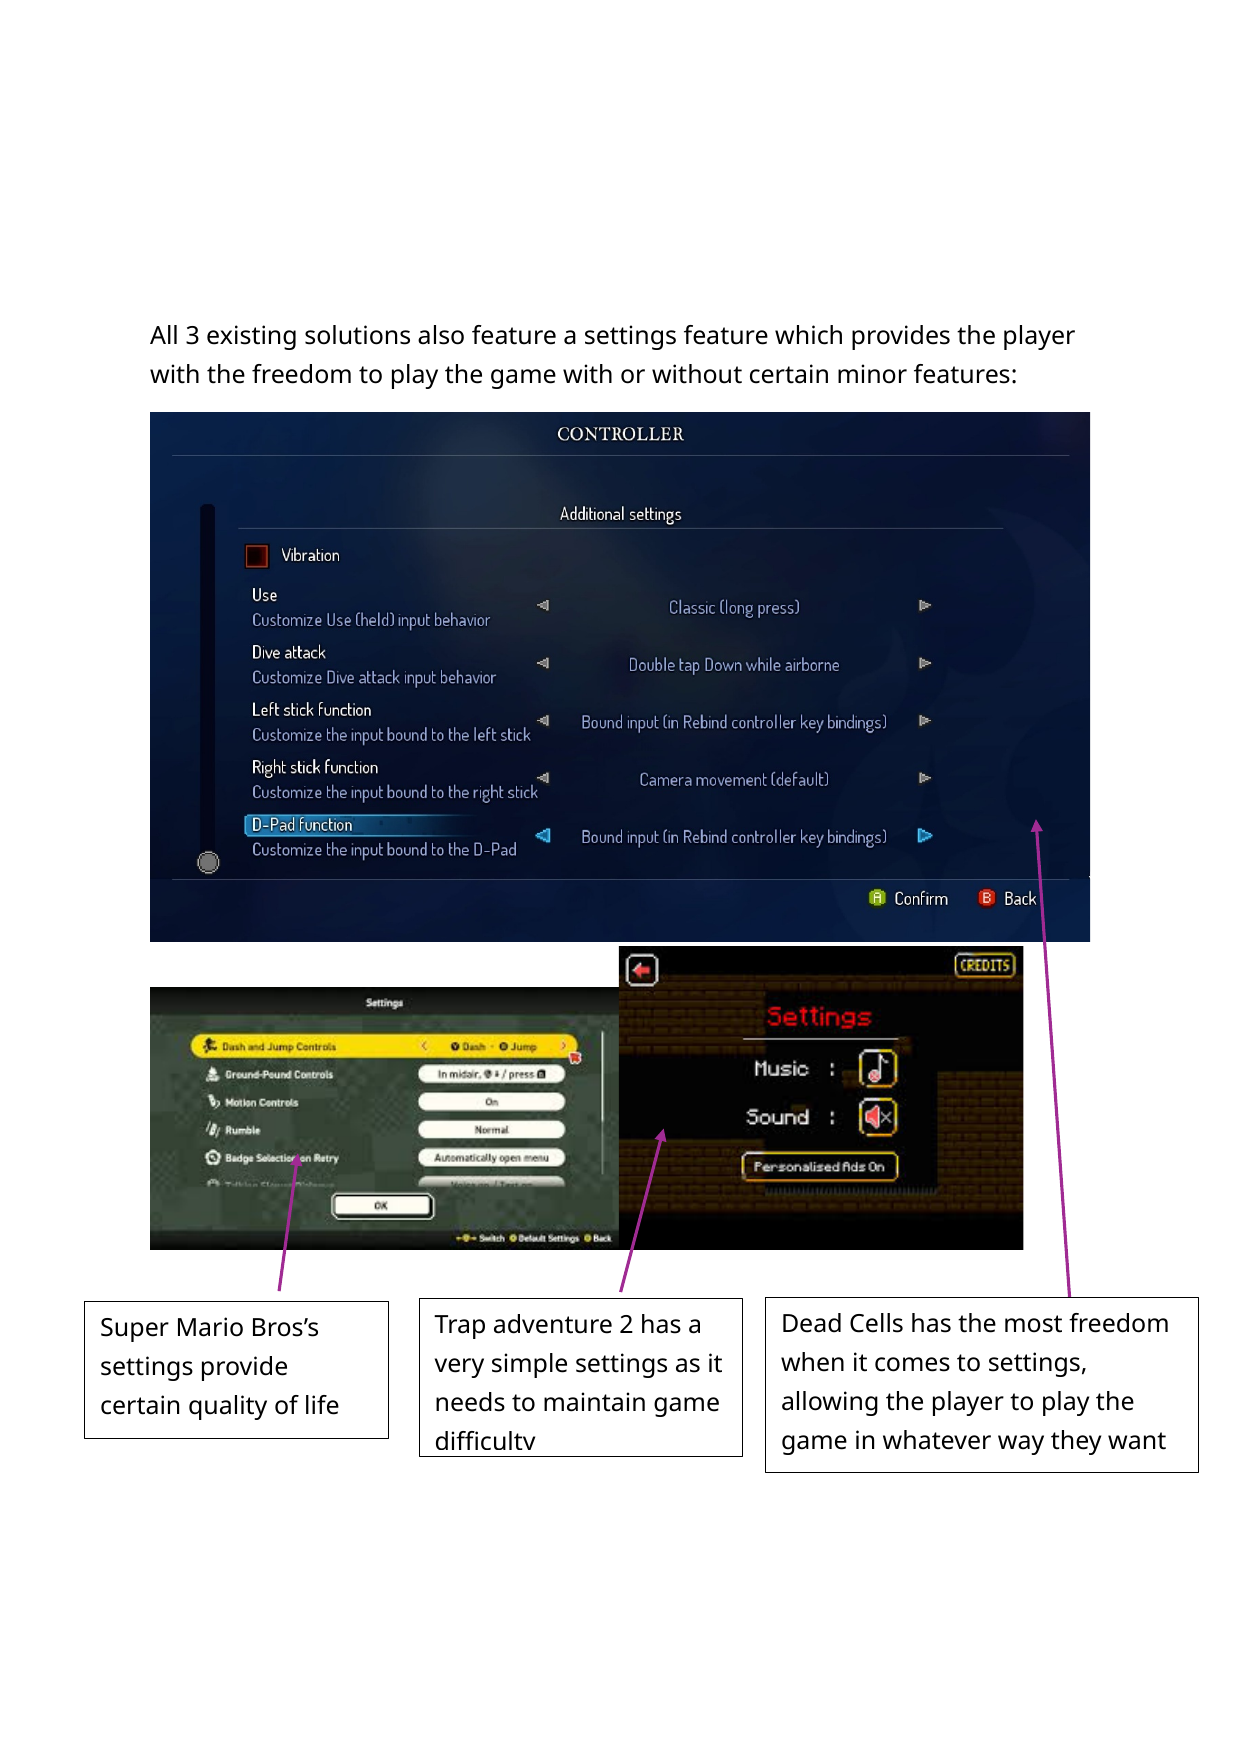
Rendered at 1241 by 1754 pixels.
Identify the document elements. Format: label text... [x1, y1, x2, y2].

text All 3 existing solutions also feature a settings feature which provides the player with the freedom to play the game with or without certain minor features: [150, 317, 1090, 391]
picture [150, 946, 1024, 1250]
picture [150, 412, 1091, 942]
